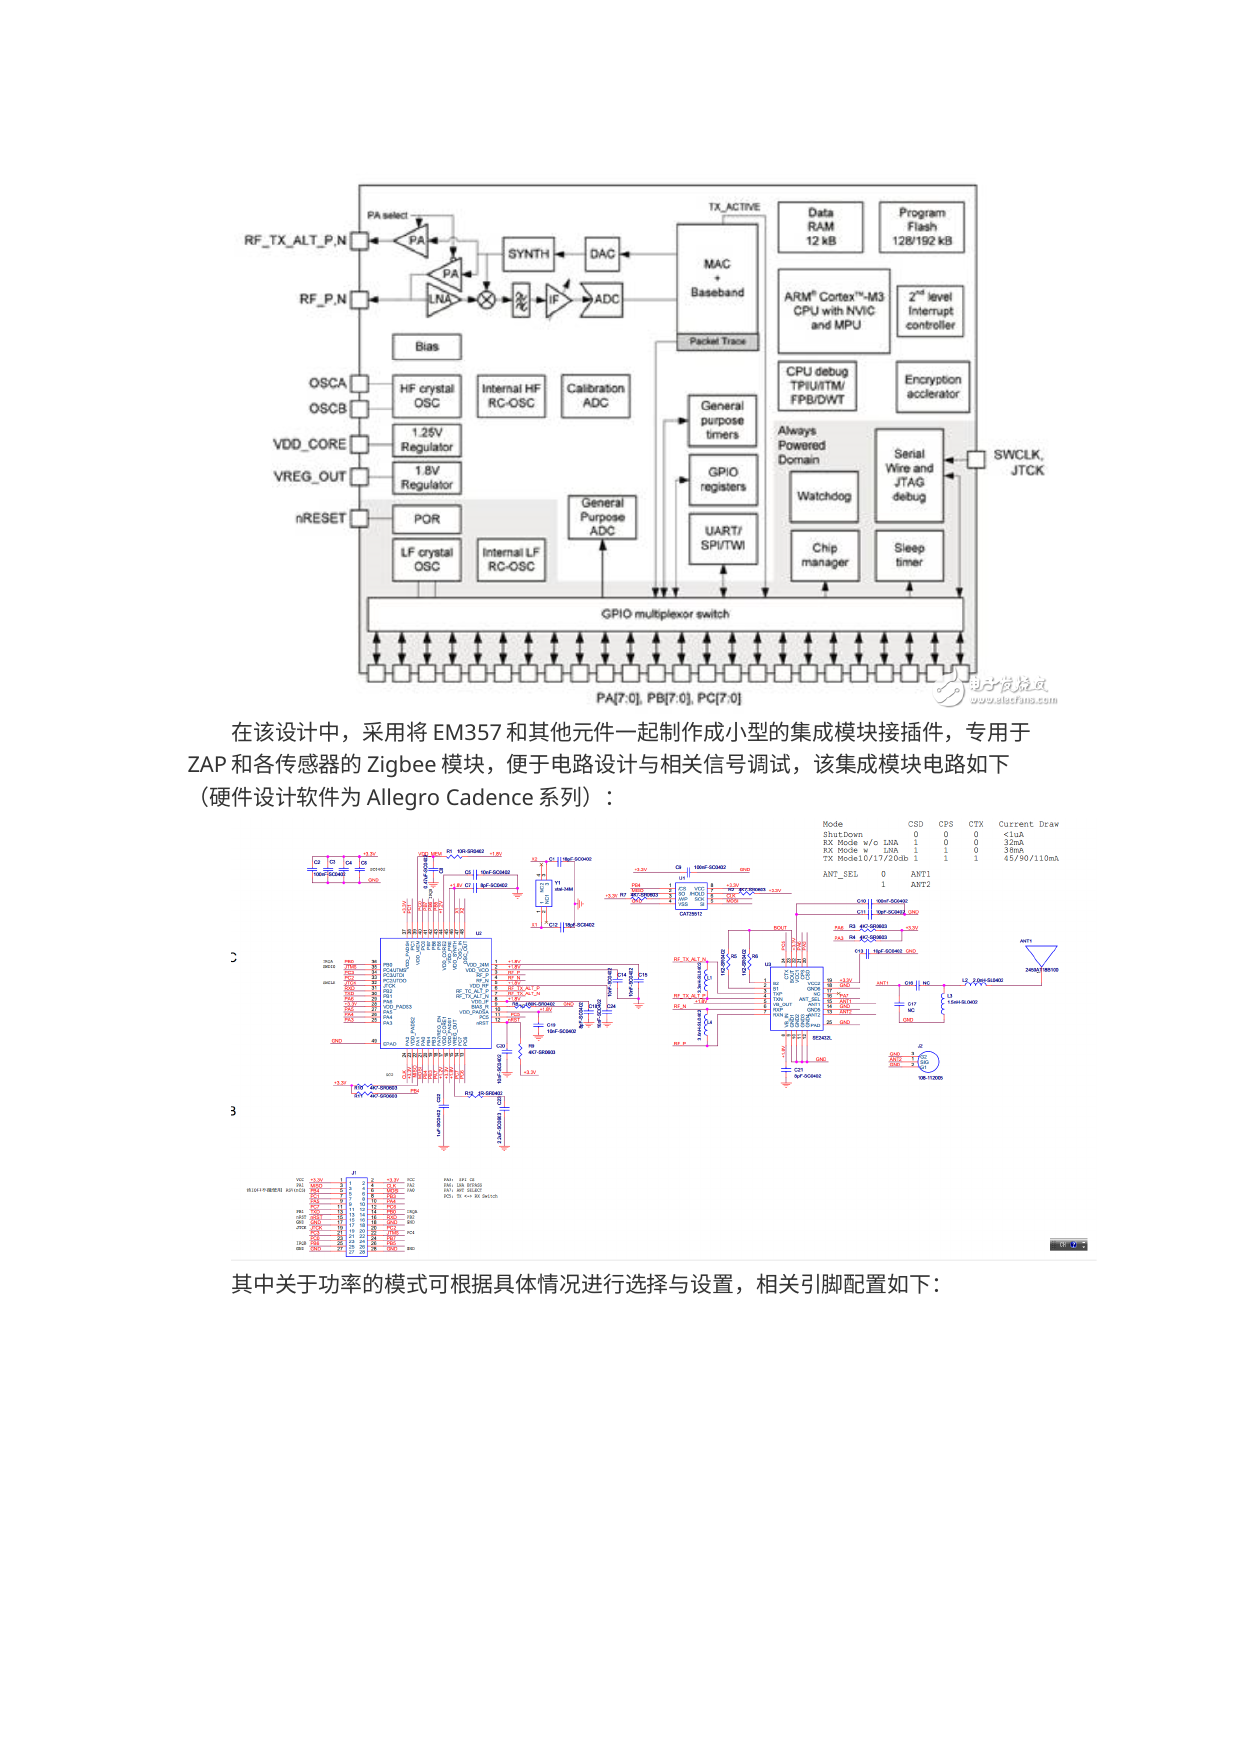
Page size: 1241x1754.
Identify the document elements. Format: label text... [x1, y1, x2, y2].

text 其中关于功率的模式可根据具体情况进行选择与设置，相关引脚配置如下： [187, 1267, 1053, 1299]
picture [231, 818, 1097, 1261]
text 在该设计中，采用将EM357和其他元件一起制作成小型的集成模块接插件，专用于ZAP和各传感器的Zigbee模块，便于电路设计与相关信号调试，该集成模块电路如下（硬件设计软件为Allegro Cadence系列）： [187, 714, 1053, 812]
picture [231, 162, 1063, 714]
